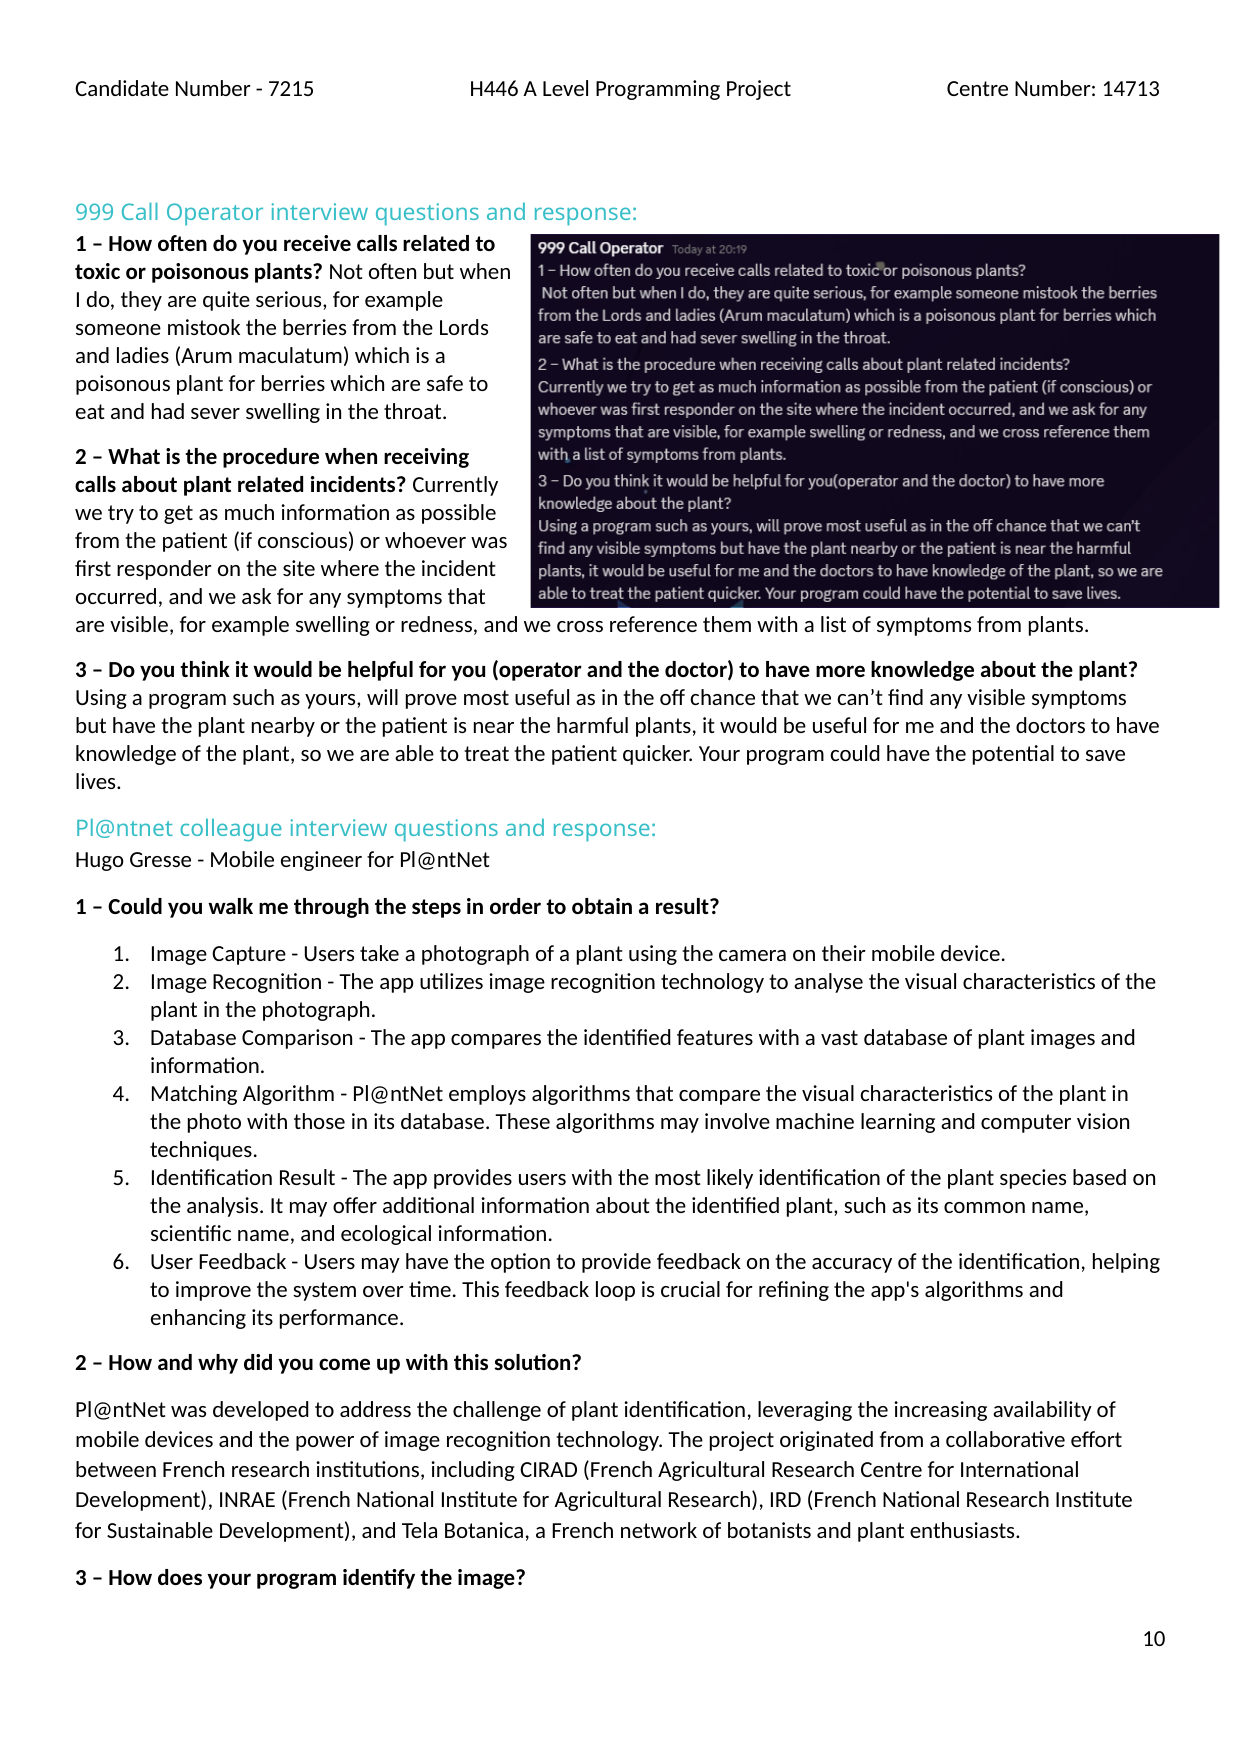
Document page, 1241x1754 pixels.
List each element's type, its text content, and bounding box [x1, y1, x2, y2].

text Hugo Gresse - Mobile engineer for Pl@ntNet [75, 845, 1165, 873]
subtitle Pl@ntnet colleague interview questions and response: [75, 812, 1165, 843]
list Identification Result - The app provides users with the most likely identification of the plant species based on the analysis. It may offer additional information about the identified plant, such as its common name, scientific name, and ecological information. [112, 1163, 1165, 1247]
text Pl@ntNet was developed to address the challenge of plant identification, leveraging the increasing availability of mobile devices and the power of image recognition technology. The project originated from a collaborative effort between French research institutions, including CIRAD (French Agricultural Research Centre for International Development), INRAE (French National Institute for Agricultural Research), IRD (French National Research Institute for Sustainable Development), and Tela Botanica, a French network of botanists and plant enthusiasts. [75, 1395, 1165, 1544]
text 3 – Do you think it would be helpful for you (operator and the doctor) to have more knowledge about the plant? Using a program such as yours, will prove most useful as in the off chance that we can’t find any visible symptoms but have the plant nearby or the patient is near the harmful plants, it would be useful for me and the doctors to have knowledge of the plant, so we are able to treat the patient quicker. Your program could have the potential to save lives. [75, 655, 1165, 795]
list Image Capture - Users take a photograph of a plant using the camera on their mobile device. [112, 939, 1165, 967]
text 3 – How does your program identify the image? [75, 1563, 1165, 1591]
subtitle 999 Call Operator interview questions and response: [75, 196, 1165, 227]
list User Feedback - Users may have the option to provide feedback on the accuracy of the identification, helping to improve the system over time. This feedback loop is crucial for refining the app's algorithms and enhancing its performance. [112, 1247, 1165, 1331]
text 1 – Could you walk me through the steps in order to obtain a result? [75, 892, 1165, 920]
list Image Recognition - The app utilizes image recognition technology to analyse the visual characteristics of the plant in the photograph. [112, 967, 1165, 1023]
picture [530, 234, 1220, 608]
list Matching Algorithm - Pl@ntNet employs algorithms that compare the visual characteristics of the plant in the photo with those in its database. These algorithms may involve machine learning and computer vision techniques. [112, 1079, 1165, 1163]
text 1 – How often do you receive calls related to toxic or poisonous plants? Not often but when I do, they are quite serious, for example someone mistook the berries from the Lords and ladies (Arum maculatum) which is a poisonous plant for berries which are safe to eat and had sever swelling in the throat. [75, 229, 1165, 425]
text 2 – What is the procedure when receiving calls about plant related incidents? Currently we try to get as much information as possible from the patient (if conscious) or whoever was first responder on the site where the incident occurred, and we ask for any symptoms that are visible, for example swelling or redness, and we cross reference them with a list of symptoms from plants. [75, 442, 1165, 638]
list Database Comparison - The app compares the identified features with a vast database of plant images and information. [112, 1023, 1165, 1079]
text 2 – How and why did you come up with this solution? [75, 1348, 1165, 1376]
